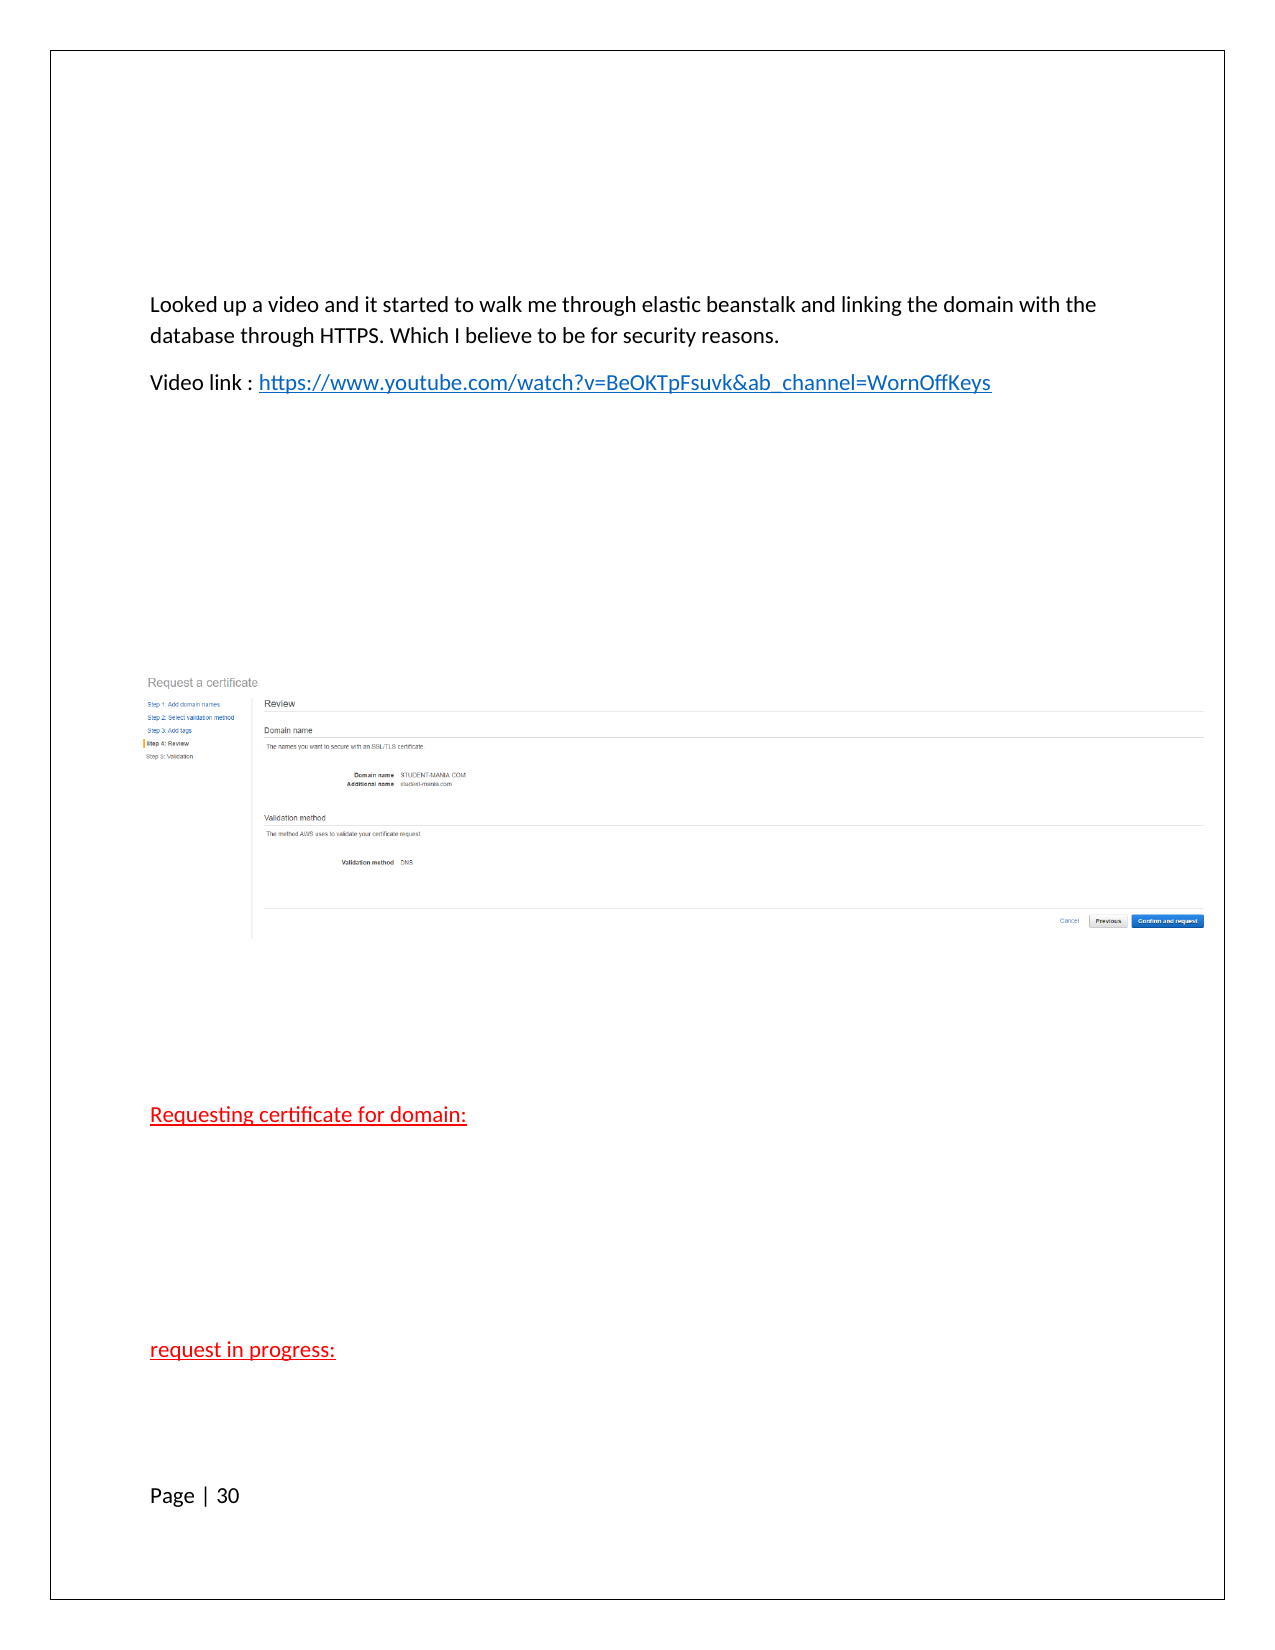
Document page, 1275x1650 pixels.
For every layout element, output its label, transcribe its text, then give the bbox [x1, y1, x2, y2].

text request in progress: [150, 1335, 1125, 1363]
text Video link : https://www.youtube.com/watch?v=BeOKTpFsuvk&ab_channel=WornOffKeys [150, 368, 1125, 396]
text Requesting certificate for domain: [150, 1100, 1125, 1128]
text Looked up a video and it started to walk me through elastic beanstalk and linking the domain with the database through HTTPS. Which I believe to be for security reasons. [150, 291, 1125, 349]
picture [134, 669, 1213, 939]
